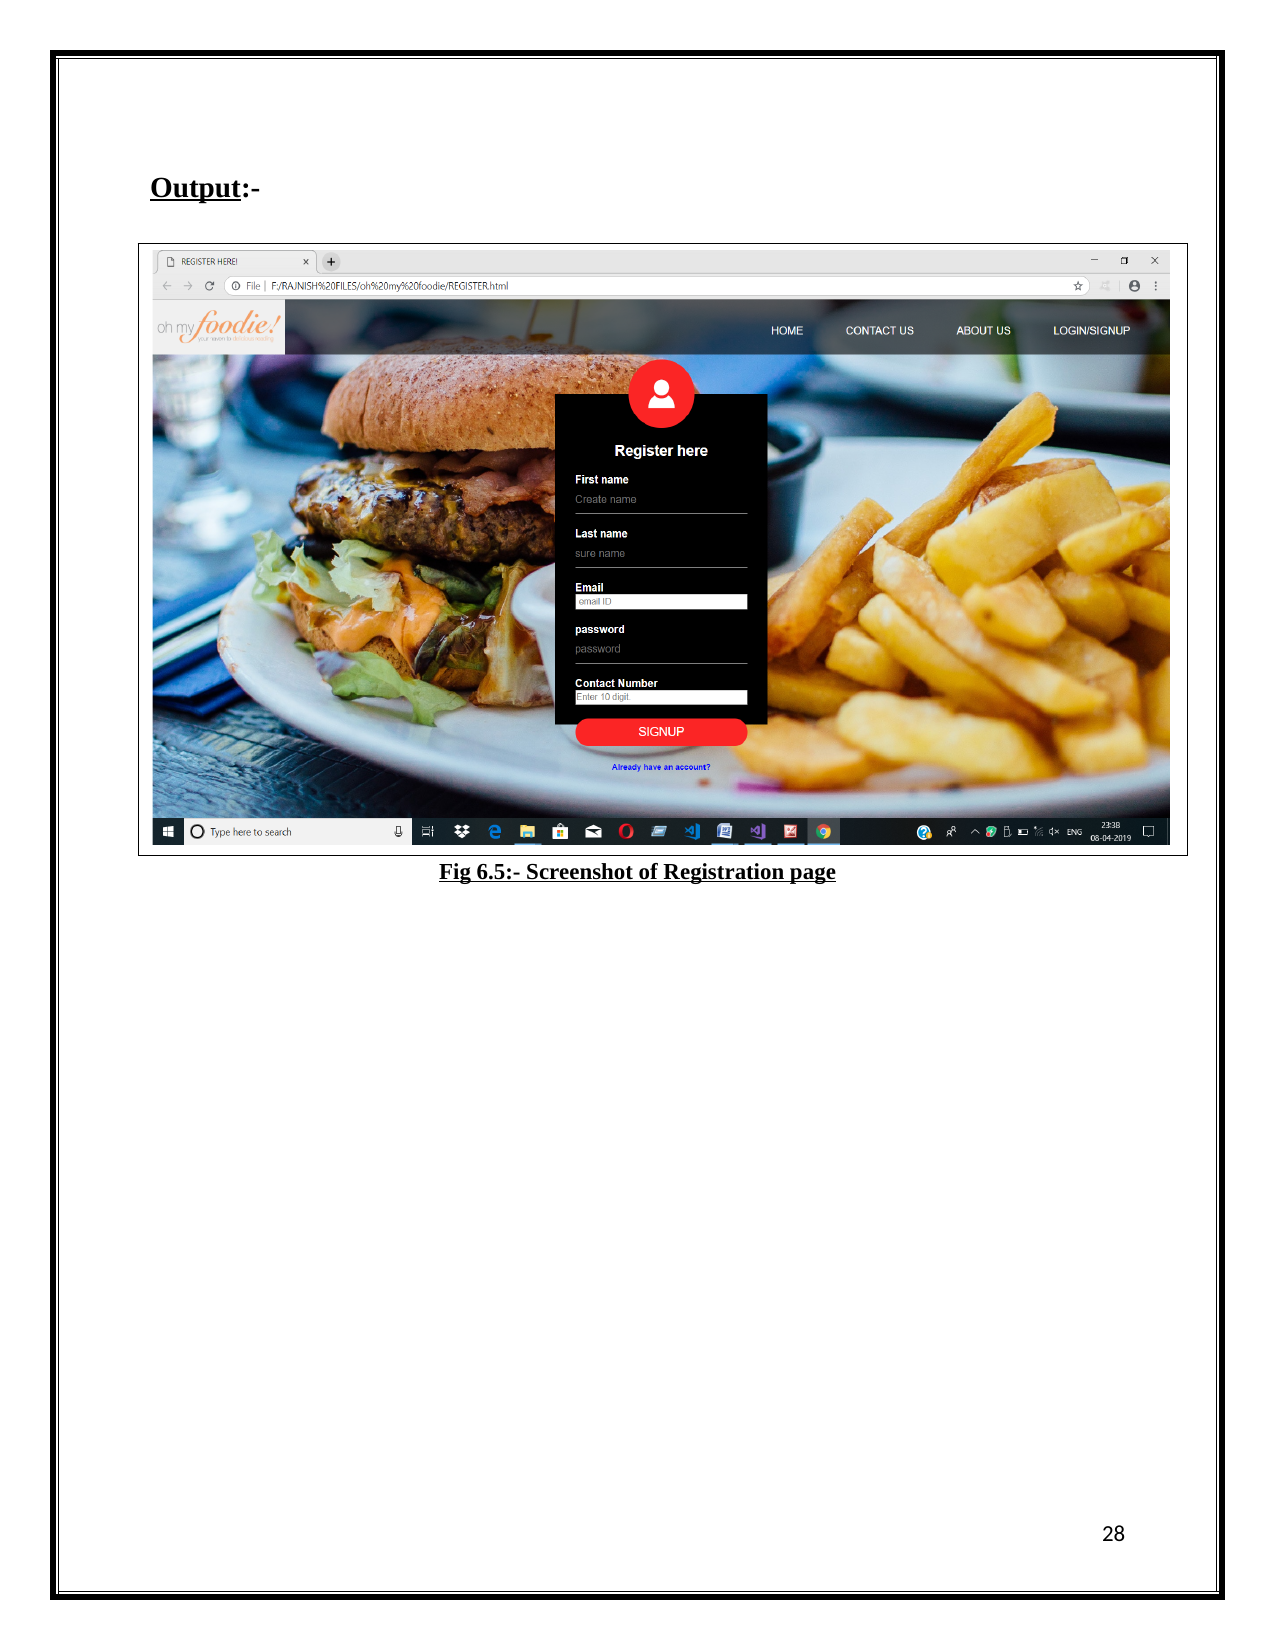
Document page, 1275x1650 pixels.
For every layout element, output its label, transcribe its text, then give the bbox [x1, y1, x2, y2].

text Fig 6.5:- Screenshot of Registration page [150, 858, 1125, 884]
text Output:- [150, 170, 1125, 203]
picture [152, 250, 1170, 845]
